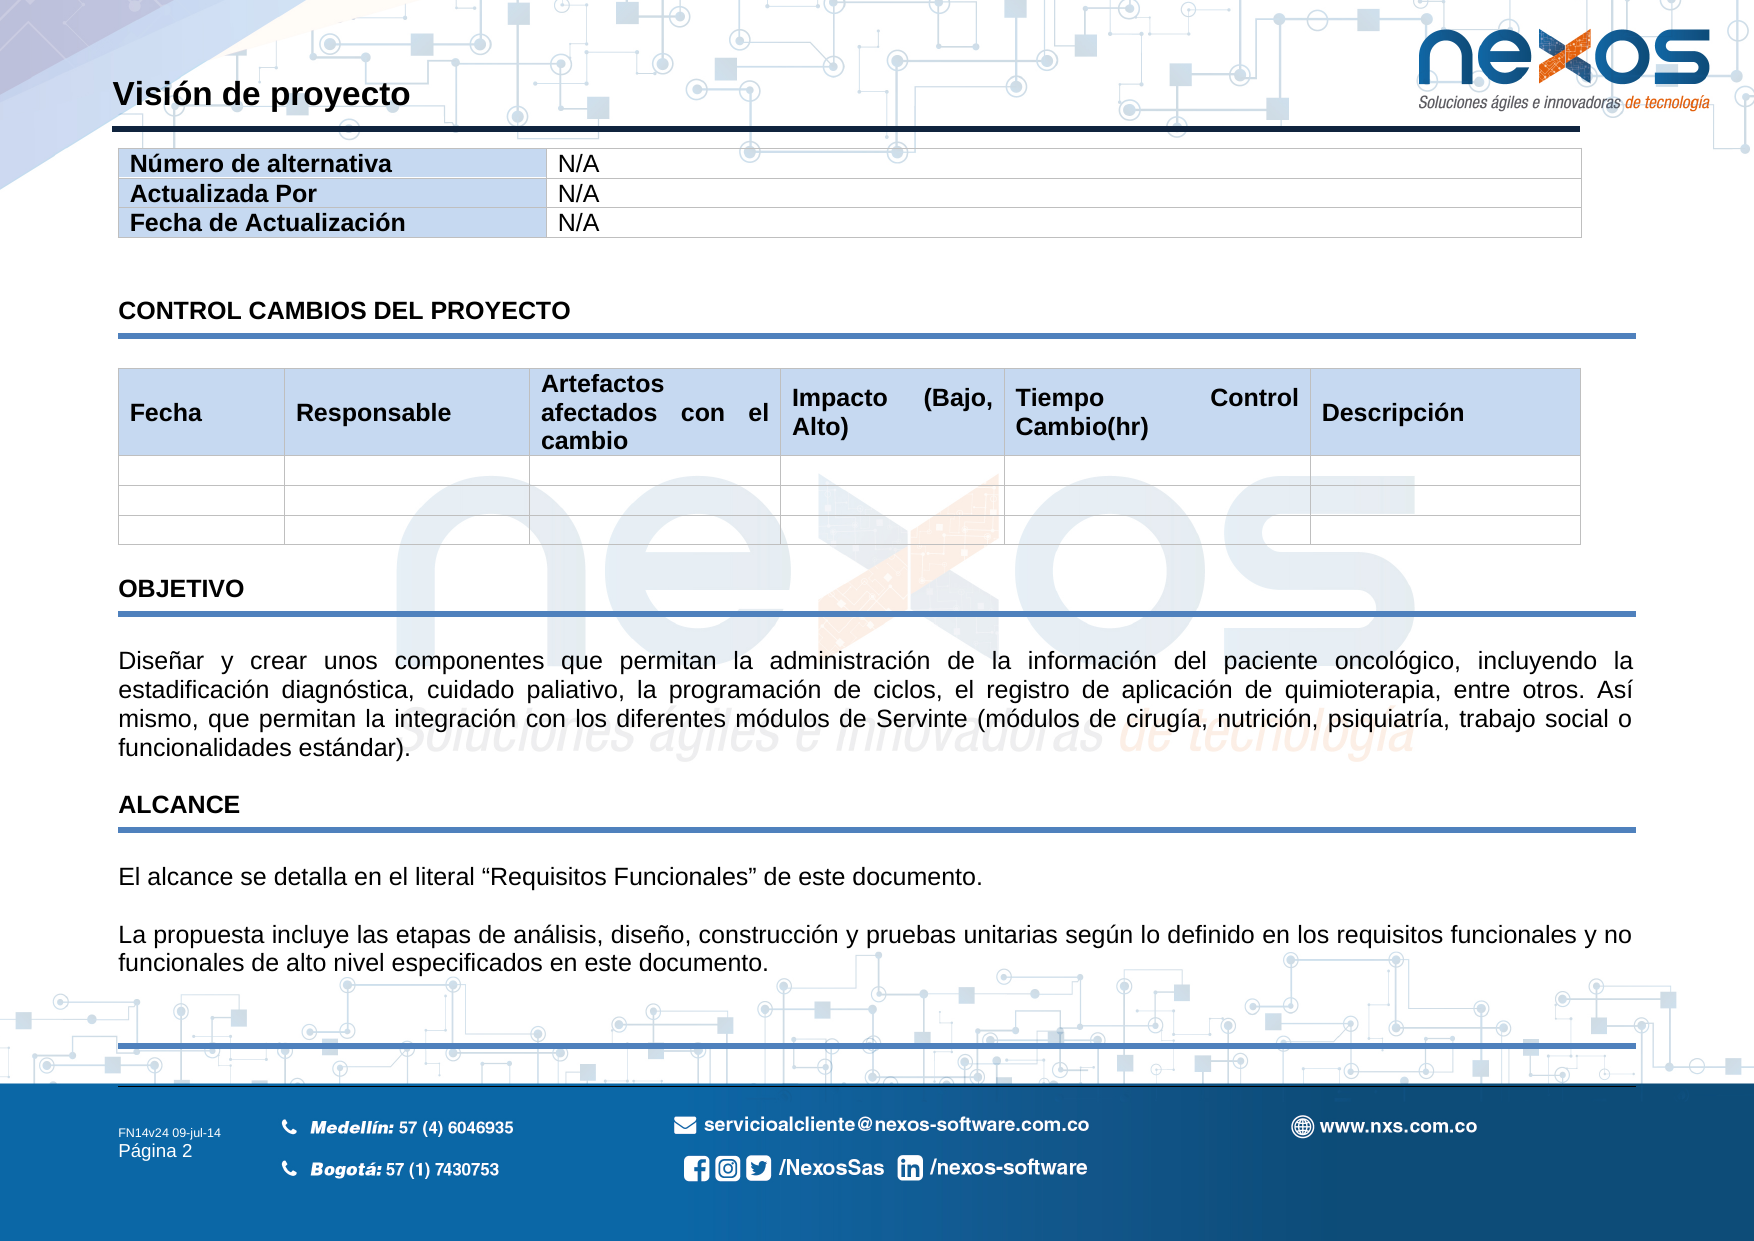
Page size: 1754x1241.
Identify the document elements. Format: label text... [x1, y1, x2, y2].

table_header Tiempo Control Cambio(hr) [1005, 369, 1310, 455]
table_cell Actualizada Por [119, 179, 546, 207]
table_cell [1005, 516, 1310, 544]
table_cell N/A [547, 208, 1581, 237]
table_cell Fecha de Actualización [119, 208, 546, 237]
text El alcance se detalla en el literal “Requisitos Funcionales” de este documento. [118, 862, 1636, 891]
table_header Descripción [1311, 369, 1580, 455]
table_cell Número de alternativa [119, 149, 546, 177]
table_header Impacto (Bajo, Alto) [781, 369, 1004, 455]
table_cell [285, 516, 529, 544]
table_cell [119, 486, 284, 514]
table_header Fecha [119, 369, 284, 455]
table_header Responsable [285, 369, 529, 455]
table_cell [285, 486, 529, 514]
table_cell [1311, 516, 1580, 544]
picture [0, 0, 1754, 1241]
table_cell [119, 516, 284, 544]
table_cell [530, 516, 780, 544]
table_header Artefactos afectados con el cambio [530, 369, 780, 455]
table_cell [781, 486, 1004, 514]
text ALCANCE [118, 790, 1636, 827]
table_cell [1005, 456, 1310, 485]
table_cell [1311, 456, 1580, 485]
table_cell [1311, 486, 1580, 514]
text Diseñar y crear unos componentes que permitan la administración de la información del paciente oncológico, incluyendo la estadificación diagnóstica, cuidado paliativo, la programación de ciclos, el registro de aplicación de quimioterapia, entre otros. Así mismo, que permitan la integración con los diferentes módulos de Servinte (módulos de cirugía, nutrición, psiquiatría, trabajo social o funcionalidades estándar). [118, 646, 1636, 761]
table_cell [781, 516, 1004, 544]
table_cell [530, 456, 780, 485]
table_cell [781, 456, 1004, 485]
text CONTROL CAMBIOS DEL PROYECTO [118, 296, 1636, 333]
table_cell N/A [547, 179, 1581, 207]
text OBJETIVO [118, 574, 1636, 611]
table_cell [1005, 486, 1310, 514]
text La propuesta incluye las etapas de análisis, diseño, construcción y pruebas unitarias según lo definido en los requisitos funcionales y no funcionales de alto nivel especificados en este documento. [118, 919, 1636, 977]
table_cell [119, 456, 284, 485]
table_cell N/A [547, 149, 1581, 177]
table_cell [285, 456, 529, 485]
table_cell [530, 486, 780, 514]
